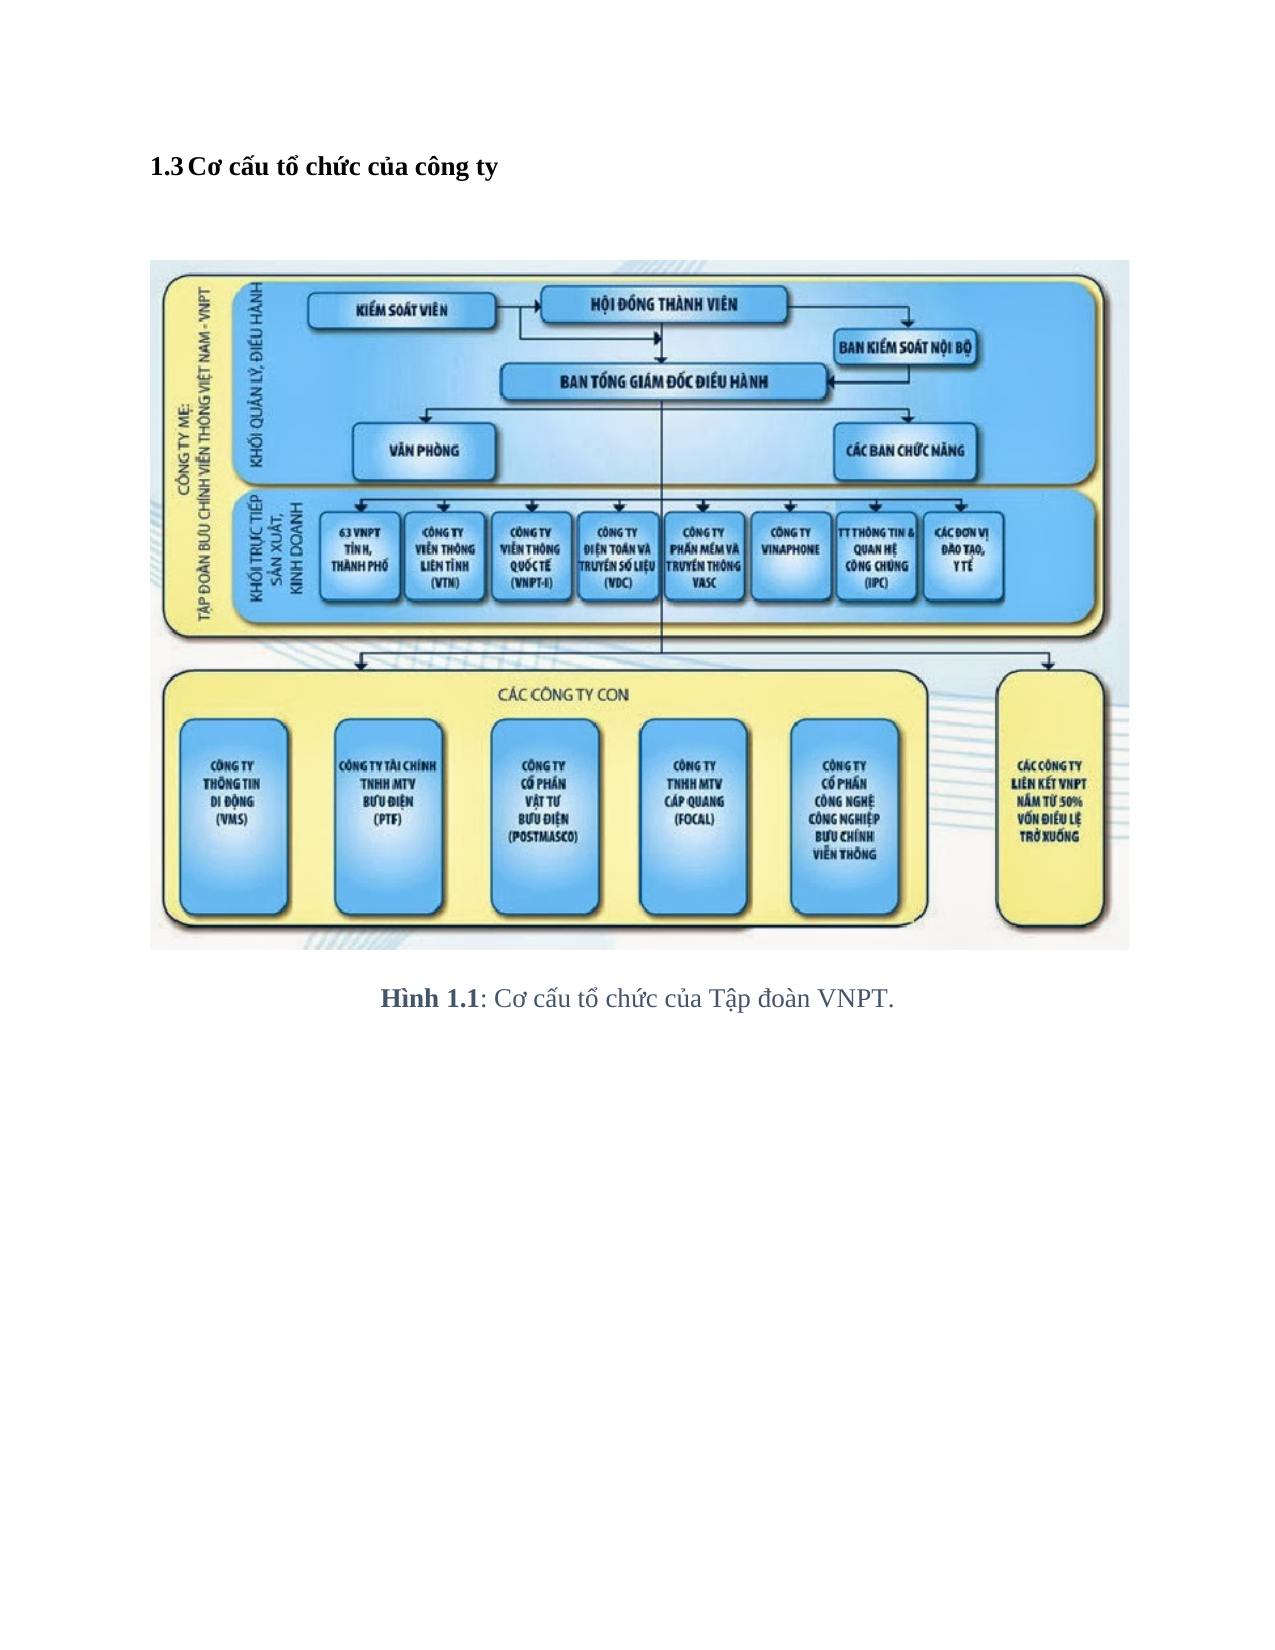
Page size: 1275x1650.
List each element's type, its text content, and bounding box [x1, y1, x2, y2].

picture [150, 260, 1130, 950]
list Cơ cấu tổ chức của công ty [150, 150, 1125, 181]
text Hình 1.1: Cơ cấu tổ chức của Tập đoàn VNPT. [150, 982, 1125, 1013]
